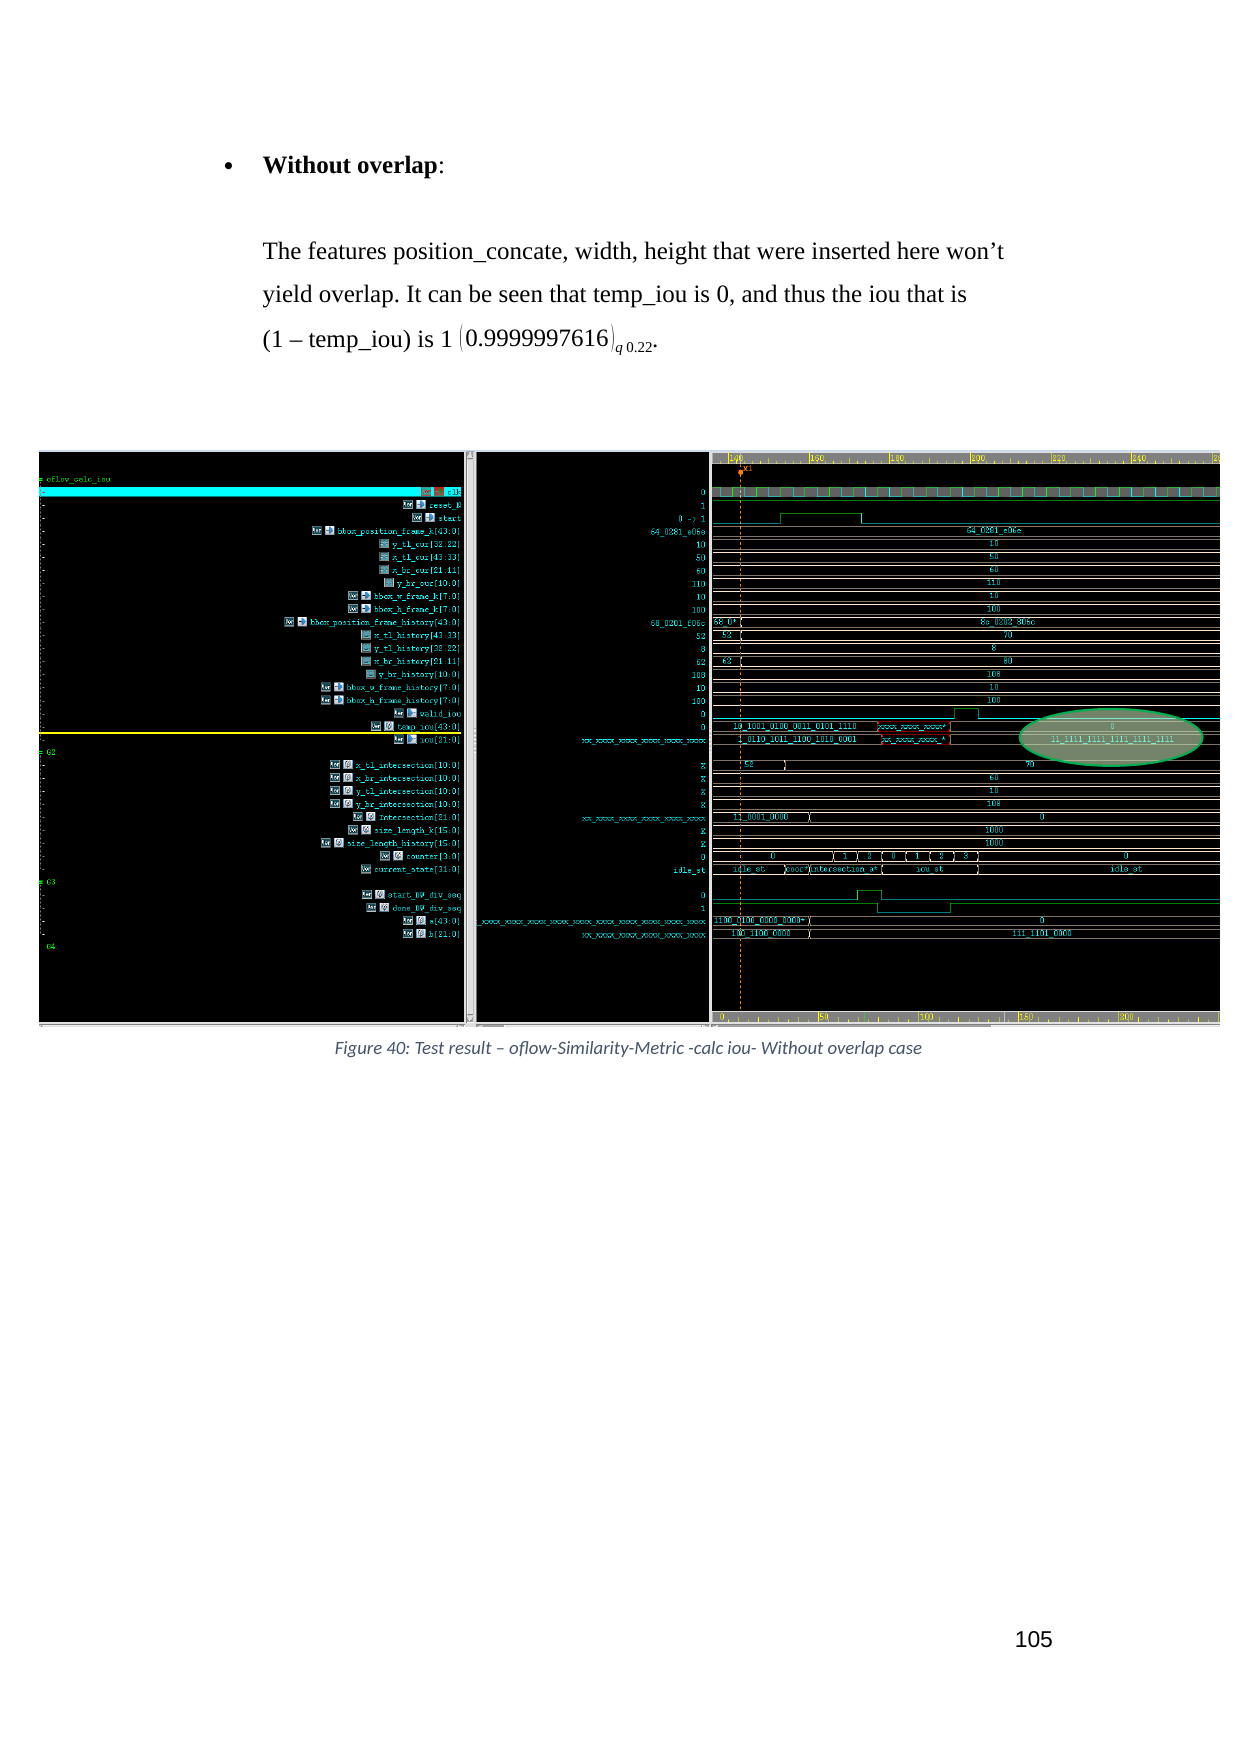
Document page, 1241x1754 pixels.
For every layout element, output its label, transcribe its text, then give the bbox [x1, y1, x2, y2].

list Without overlap: [225, 150, 1053, 179]
picture [39, 450, 1220, 1027]
list The features position_concate, width, height that were inserted here won’t yield overlap. It can be seen that temp_iou is 0, and thus the iou that is (1 – temp_iou) is 1 . [262, 236, 1053, 355]
